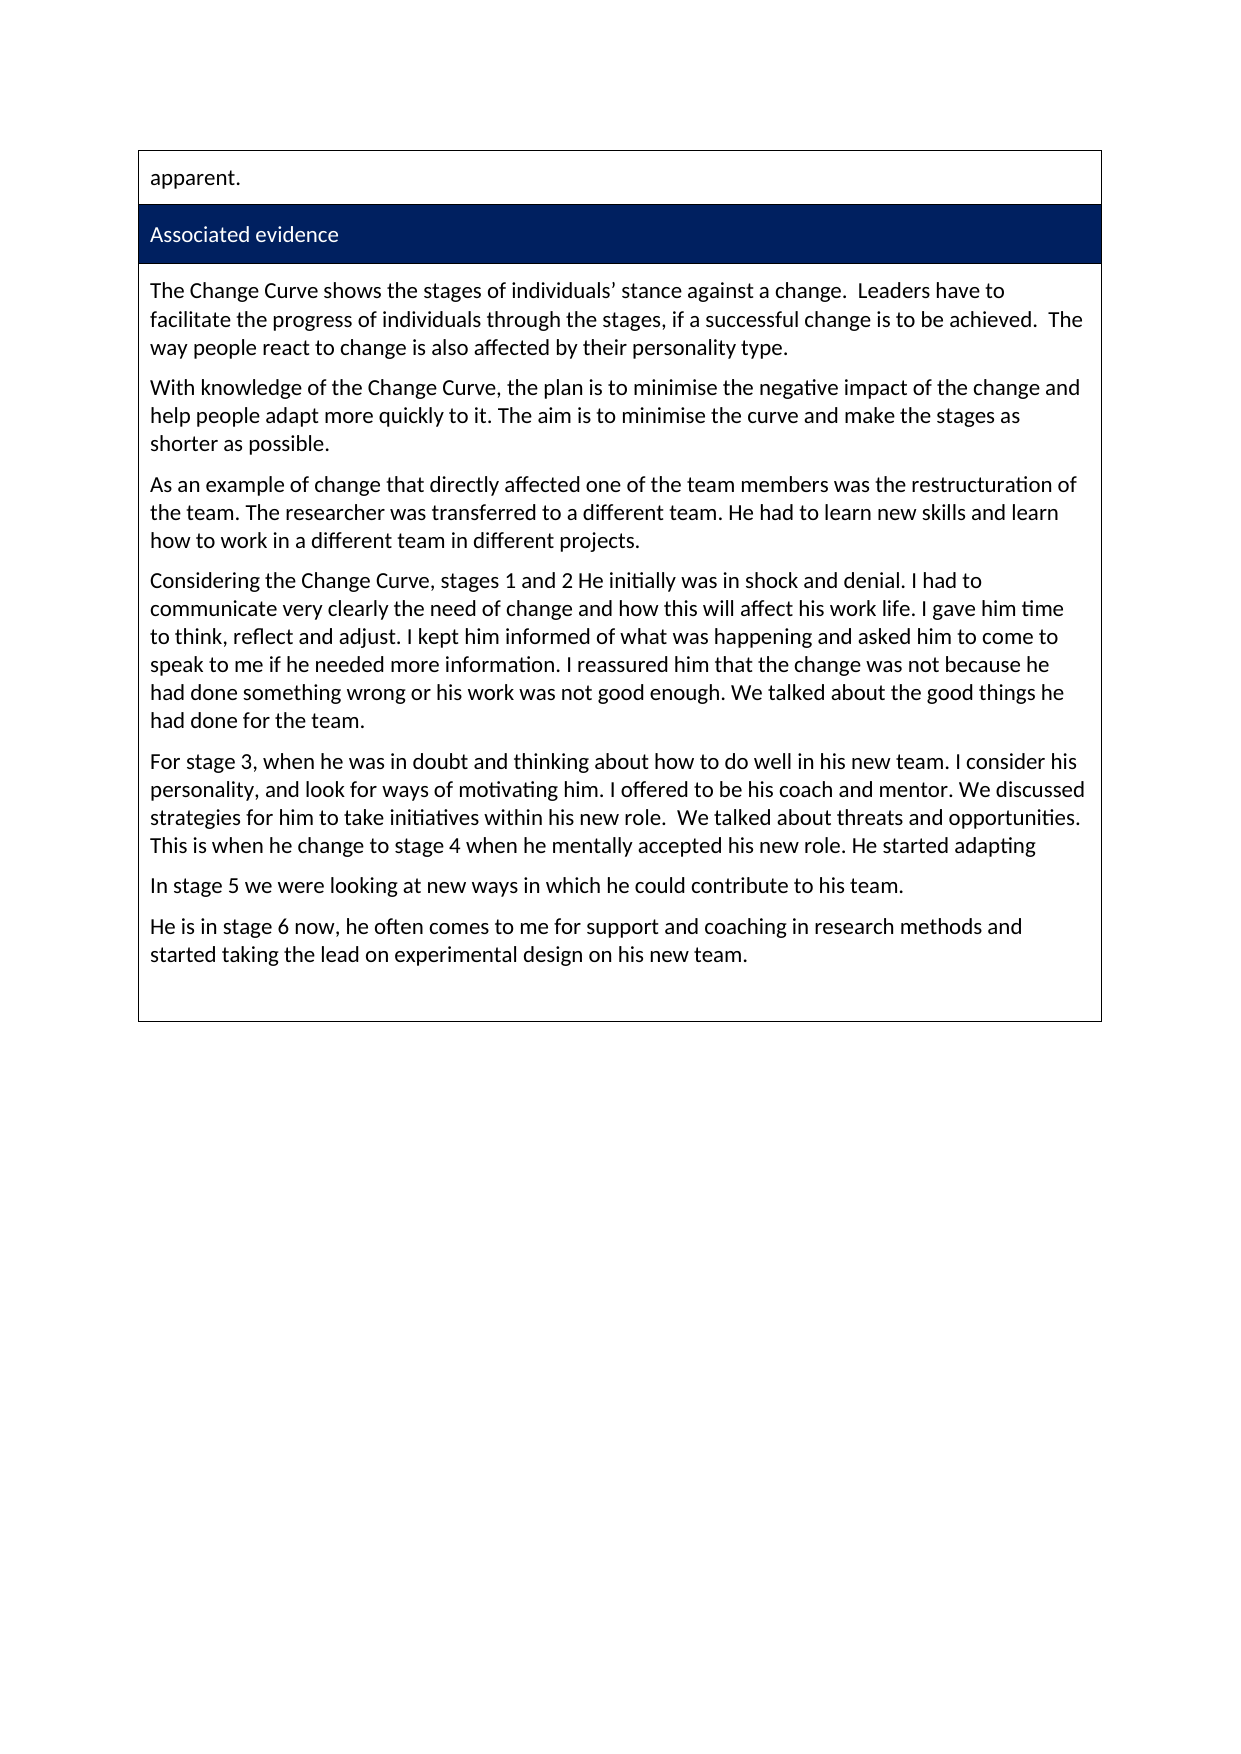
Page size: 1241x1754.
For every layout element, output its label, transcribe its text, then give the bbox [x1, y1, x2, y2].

table_cell The Change Curve shows the stages of individuals’ stance against a change. Leaders have to facilitate the progress of individuals through the stages, if a successful change is to be achieved. The way people react to change is also affected by their personality type. With knowledge of the Change Curve, the plan is to minimise the negative impact of the change and help people adapt more quickly to it. The aim is to minimise the curve and make the stages as shorter as possible. As an example of change that directly affected one of the team members was the restructuration of the team. The researcher was transferred to a different team. He had to learn new skills and learn how to work in a different team in different projects. Considering the Change Curve, stages 1 and 2 He initially was in shock and denial. I had to communicate very clearly the need of change and how this will affect his work life. I gave him time to think, reflect and adjust. I kept him informed of what was happening and asked him to come to speak to me if he needed more information. I reassured him that the change was not because he had done something wrong or his work was not good enough. We talked about the good things he had done for the team. For stage 3, when he was in doubt and thinking about how to do well in his new team. I consider his personality, and look for ways of motivating him. I offered to be his coach and mentor. We discussed strategies for him to take initiatives within his new role. We talked about threats and opportunities. This is when he change to stage 4 when he mentally accepted his new role. He started adapting In stage 5 we were looking at new ways in which he could contribute to his team. He is in stage 6 now, he often comes to me for support and coaching in research methods and started taking the lead on experimental design on his new team. [139, 264, 1101, 1021]
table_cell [139, 151, 1101, 204]
table_cell Associated evidence [139, 205, 1101, 263]
